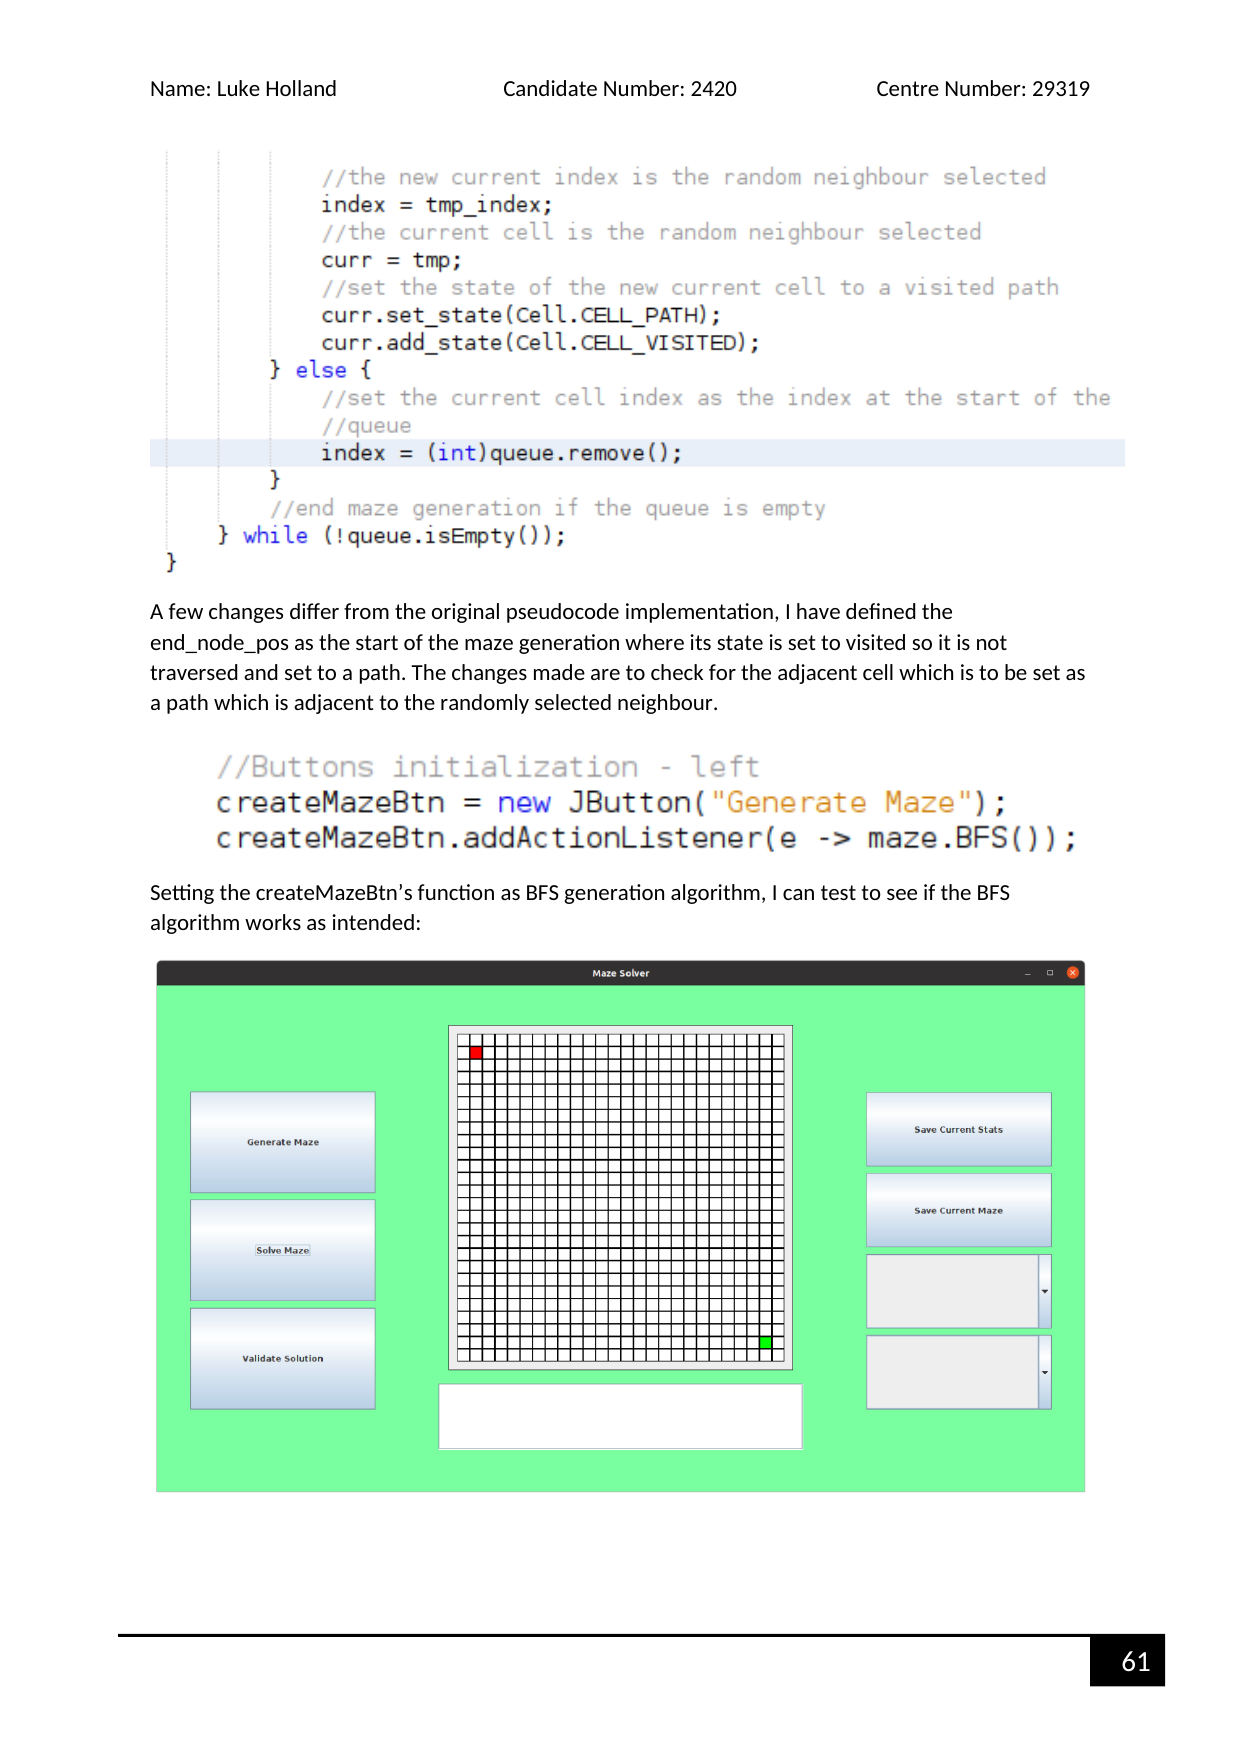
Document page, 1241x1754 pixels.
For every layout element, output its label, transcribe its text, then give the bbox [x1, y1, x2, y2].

picture [150, 955, 1091, 1498]
picture [150, 150, 1125, 579]
picture [150, 735, 1130, 860]
text Setting the createMazeBtn’s function as BFS generation algorithm, I can test to see if the BFS algorithm works as intended: [150, 878, 1090, 937]
text A few changes differ from the original pseudocode implementation, I have defined the end_node_pos as the start of the maze generation where its state is set to visited so it is not traversed and set to a path. The changes made are to check for the adjacent cell which is to be set as a path which is adjacent to the randomly selected neighbour. [150, 597, 1090, 716]
